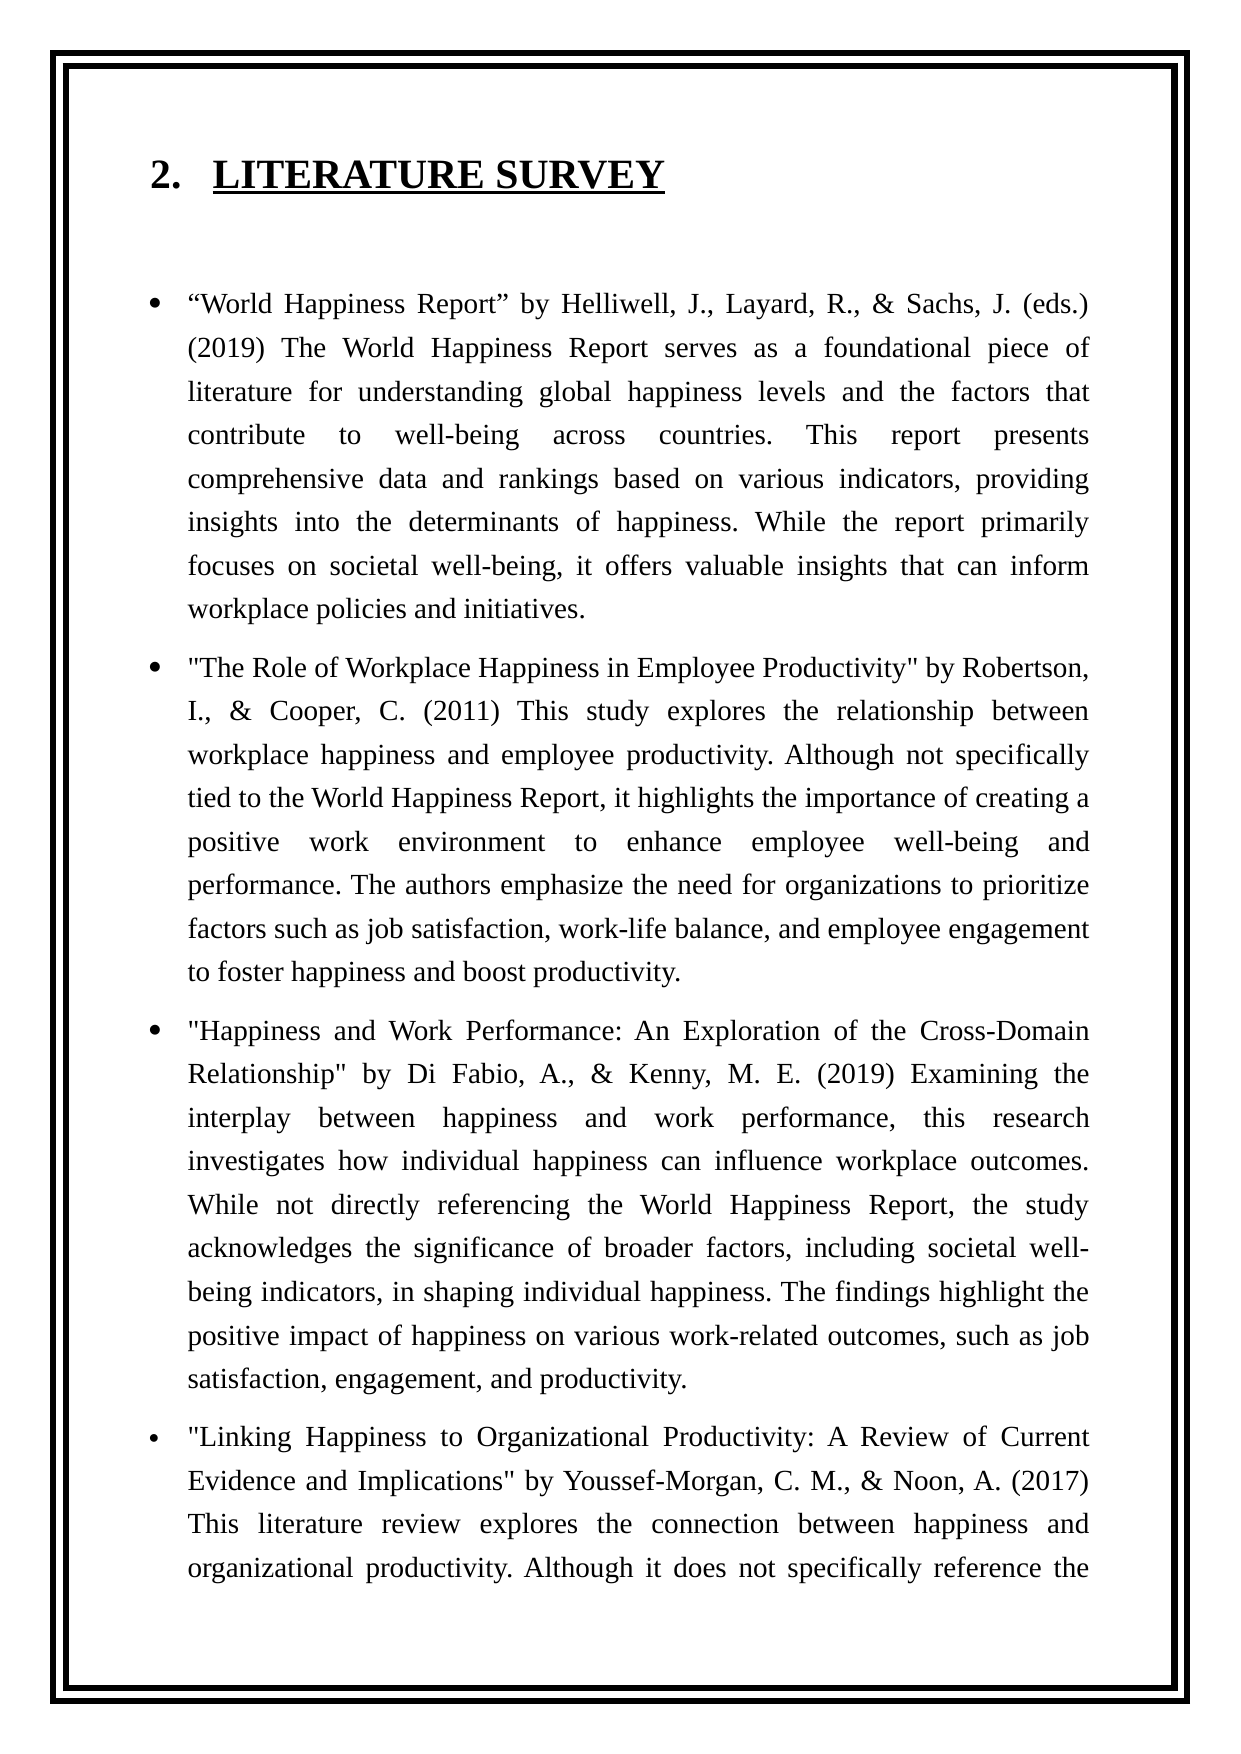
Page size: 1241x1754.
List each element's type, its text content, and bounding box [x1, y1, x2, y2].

list "The Role of Workplace Happiness in Employee Productivity" by Robertson, I., & Cooper, C. (2011) This study explores the relationship between workplace happiness and employee productivity. Although not specifically tied to the World Happiness Report, it highlights the importance of creating a positive work environment to enhance employee well-being and performance. The authors emphasize the need for organizations to prioritize factors such as job satisfaction, work-life balance, and employee engagement to foster happiness and boost productivity. [150, 650, 1090, 988]
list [150, 1419, 1090, 1583]
list “World Happiness Report” by Helliwell, J., Layard, R., & Sachs, J. (eds.) (2019) The World Happiness Report serves as a foundational piece of literature for understanding global happiness levels and the factors that contribute to well-being across countries. This report presents comprehensive data and rankings based on various indicators, providing insights into the determinants of happiness. While the report primarily focuses on societal well-being, it offers valuable insights that can inform workplace policies and initiatives. [150, 287, 1090, 625]
list LITERATURE SURVEY [150, 150, 1090, 198]
list "Happiness and Work Performance: An Exploration of the Cross-Domain Relationship" by Di Fabio, A., & Kenny, M. E. (2019) Examining the interplay between happiness and work performance, this research investigates how individual happiness can influence workplace outcomes. While not directly referencing the World Happiness Report, the study acknowledges the significance of broader factors, including societal well-being indicators, in shaping individual happiness. The findings highlight the positive impact of happiness on various work-related outcomes, such as job satisfaction, engagement, and productivity. [150, 1013, 1090, 1395]
